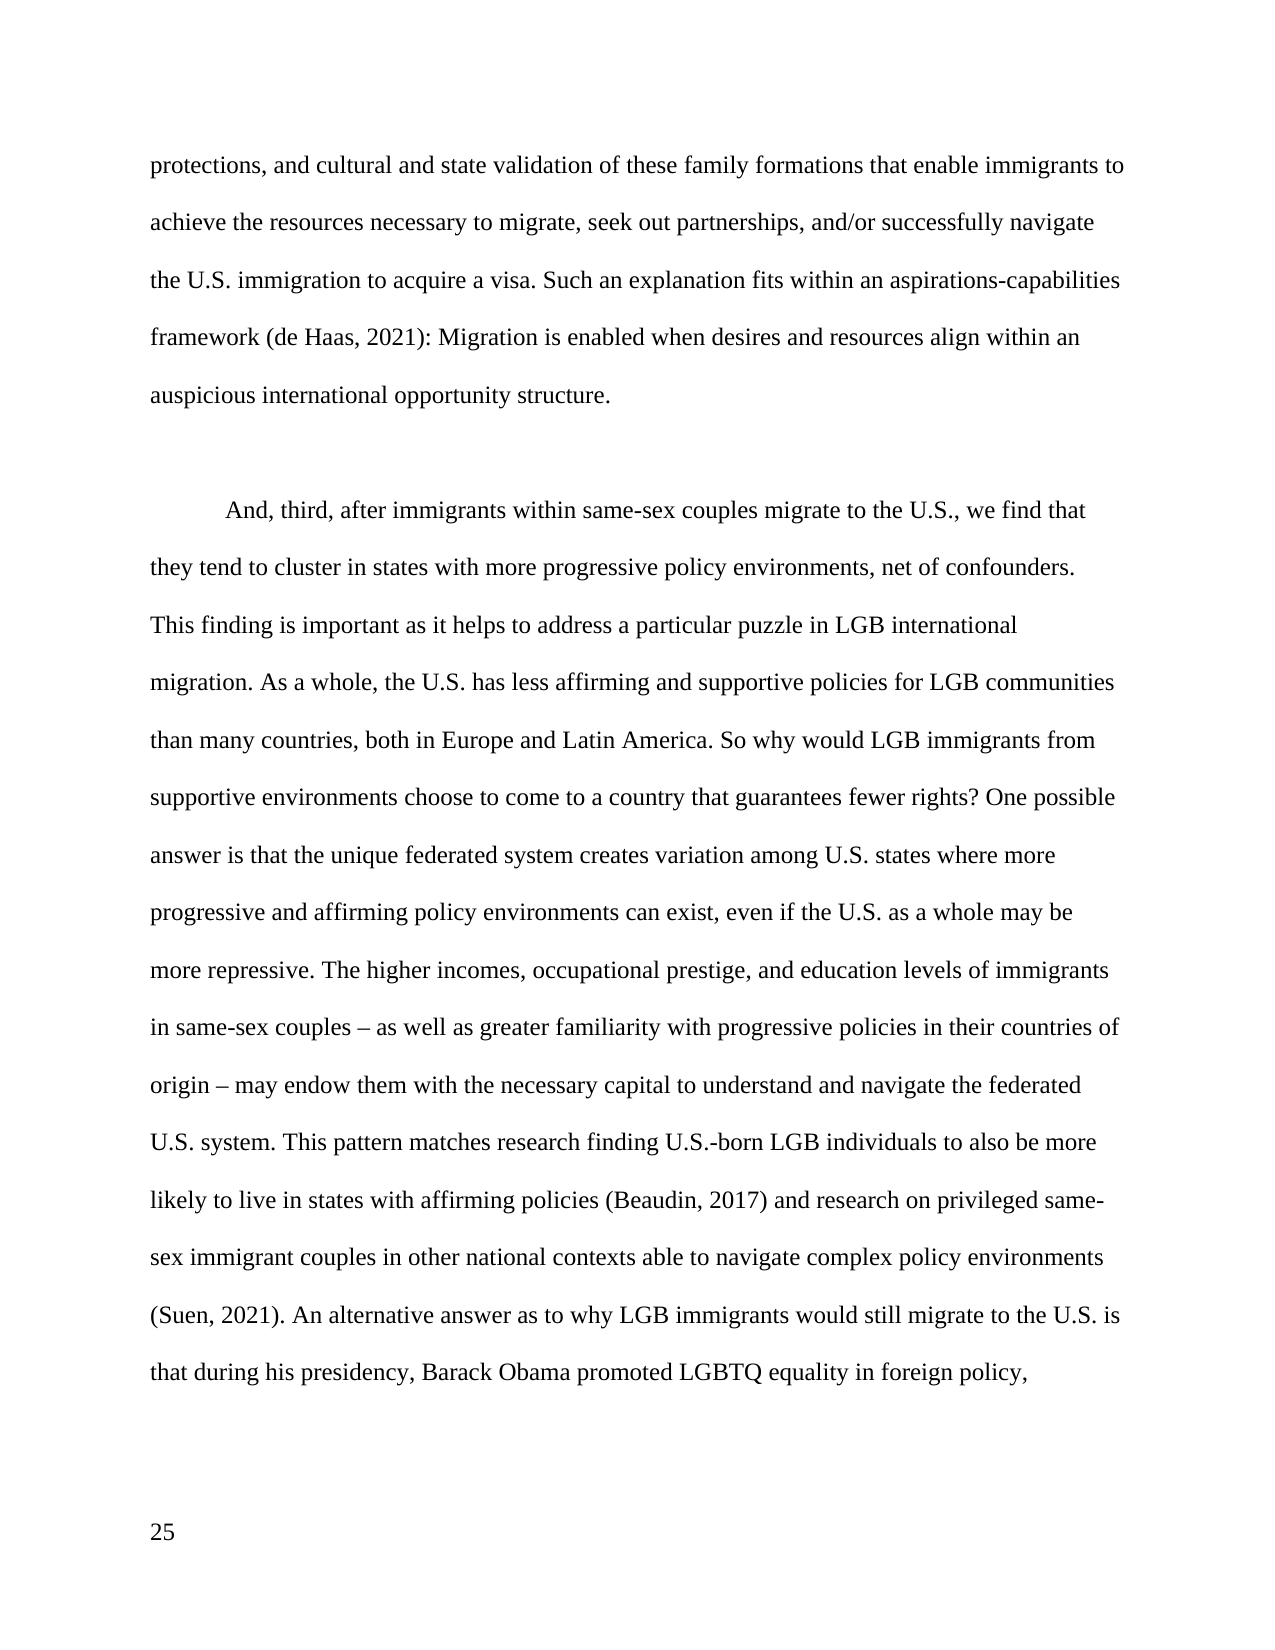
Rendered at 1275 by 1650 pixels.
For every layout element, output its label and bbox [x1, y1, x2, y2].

text [150, 150, 1125, 466]
text [150, 495, 1125, 1386]
